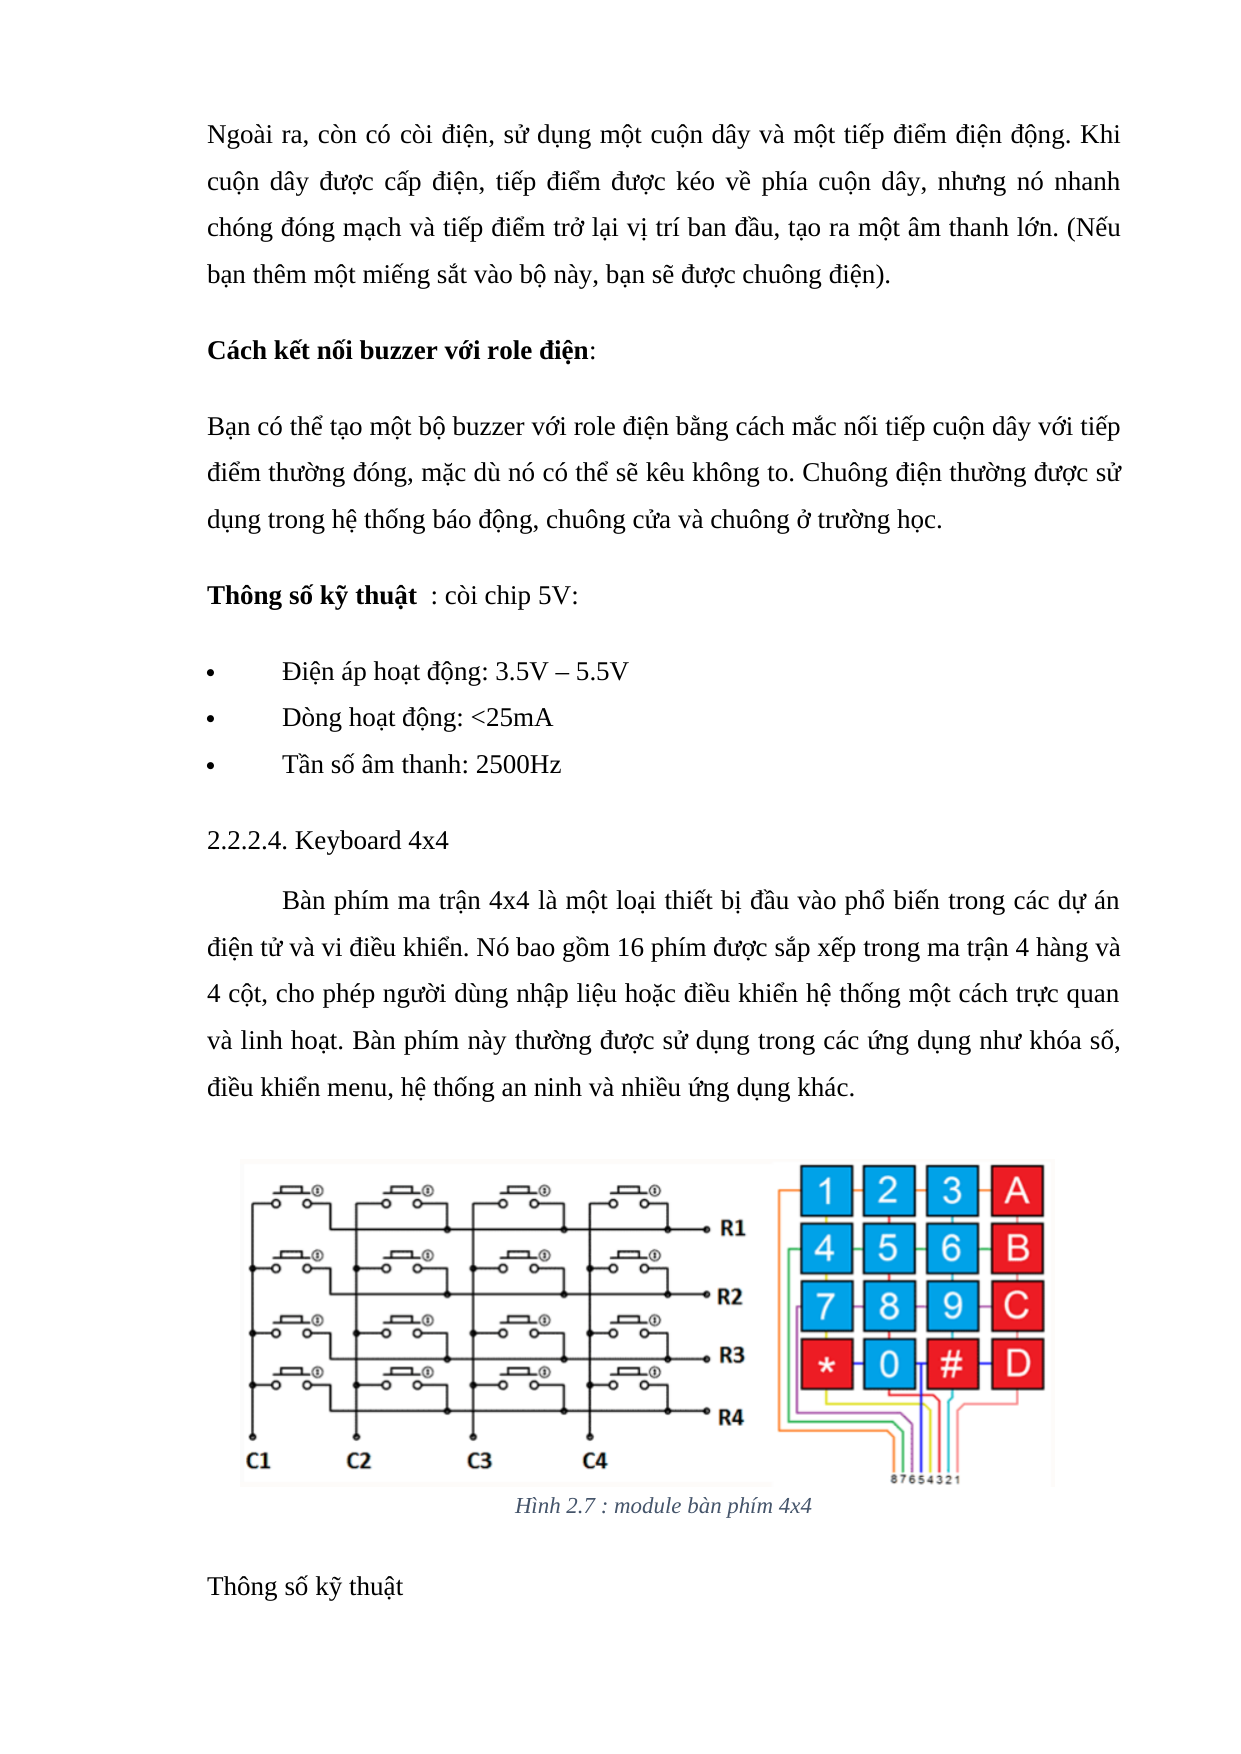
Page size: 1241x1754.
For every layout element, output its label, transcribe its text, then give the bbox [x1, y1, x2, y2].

text Hình 2.7 : module bàn phím 4x4 [207, 1492, 1122, 1518]
text Cách kết nối buzzer với role điện: [207, 334, 1122, 365]
text Bạn có thể tạo một bộ buzzer với role điện bằng cách mắc nối tiếp cuộn dây với tiếp điểm thường đóng, mặc dù nó có thể sẽ kêu không to. Chuông điện thường được sử dụng trong hệ thống báo động, chuông cửa và chuông ở trường học. [207, 410, 1122, 534]
picture [206, 1146, 1123, 1492]
text Bàn phím ma trận 4x4 là một loại thiết bị đầu vào phổ biến trong các dự án điện tử và vi điều khiển. Nó bao gồm 16 phím được sắp xếp trong ma trận 4 hàng và 4 cột, cho phép người dùng nhập liệu hoặc điều khiển hệ thống một cách trực quan và linh hoạt. Bàn phím này thường được sử dụng trong các ứng dụng như khóa số, điều khiển menu, hệ thống an ninh và nhiều ứng dụng khác. [207, 884, 1122, 1102]
text Thông số kỹ thuật [207, 1570, 1122, 1601]
subtitle 2.2.2.4. Keyboard 4x4 [207, 824, 1122, 855]
list Tần số âm thanh: 2500Hz [207, 748, 1122, 779]
text Thông số kỹ thuật : còi chip 5V: [207, 579, 1122, 610]
list Dòng hoạt động: <25mA [207, 701, 1122, 733]
text Ngoài ra, còn có còi điện, sử dụng một cuộn dây và một tiếp điểm điện động. Khi cuộn dây được cấp điện, tiếp điểm được kéo về phía cuộn dây, nhưng nó nhanh chóng đóng mạch và tiếp điểm trở lại vị trí ban đầu, tạo ra một âm thanh lớn. (Nếu bạn thêm một miếng sắt vào bộ này, bạn sẽ được chuông điện). [207, 118, 1122, 289]
list Điện áp hoạt động: 3.5V – 5.5V [207, 655, 1122, 686]
